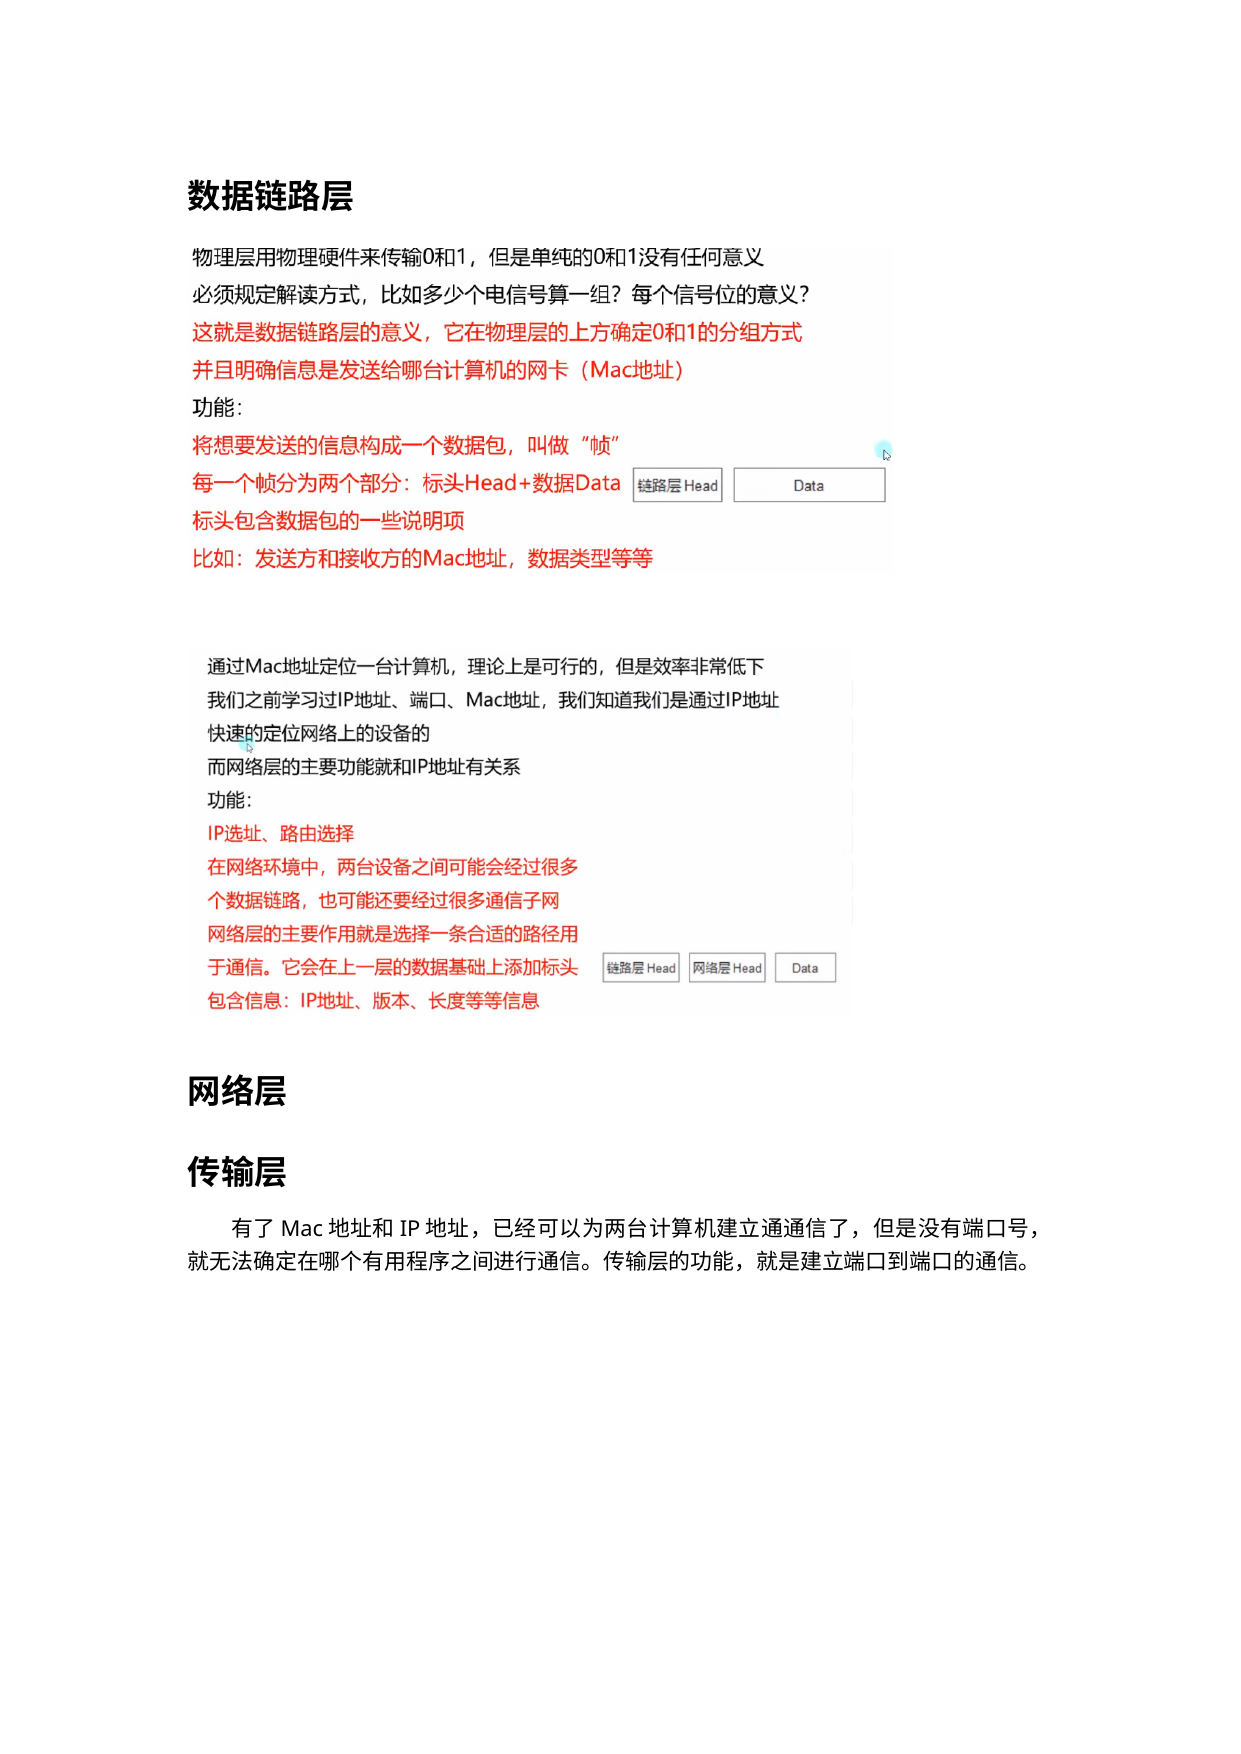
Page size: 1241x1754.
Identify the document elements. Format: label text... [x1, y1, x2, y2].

picture [187, 649, 853, 1016]
text 有了Mac地址和IP地址，已经可以为两台计算机建立通通信了，但是没有端口号，就无法确定在哪个有用程序之间进行通信。传输层的功能，就是建立端口到端口的通信。 [187, 1211, 1053, 1276]
text 数据链路层 [187, 162, 1053, 227]
picture [187, 248, 894, 574]
text 传输层 [187, 1138, 1053, 1203]
